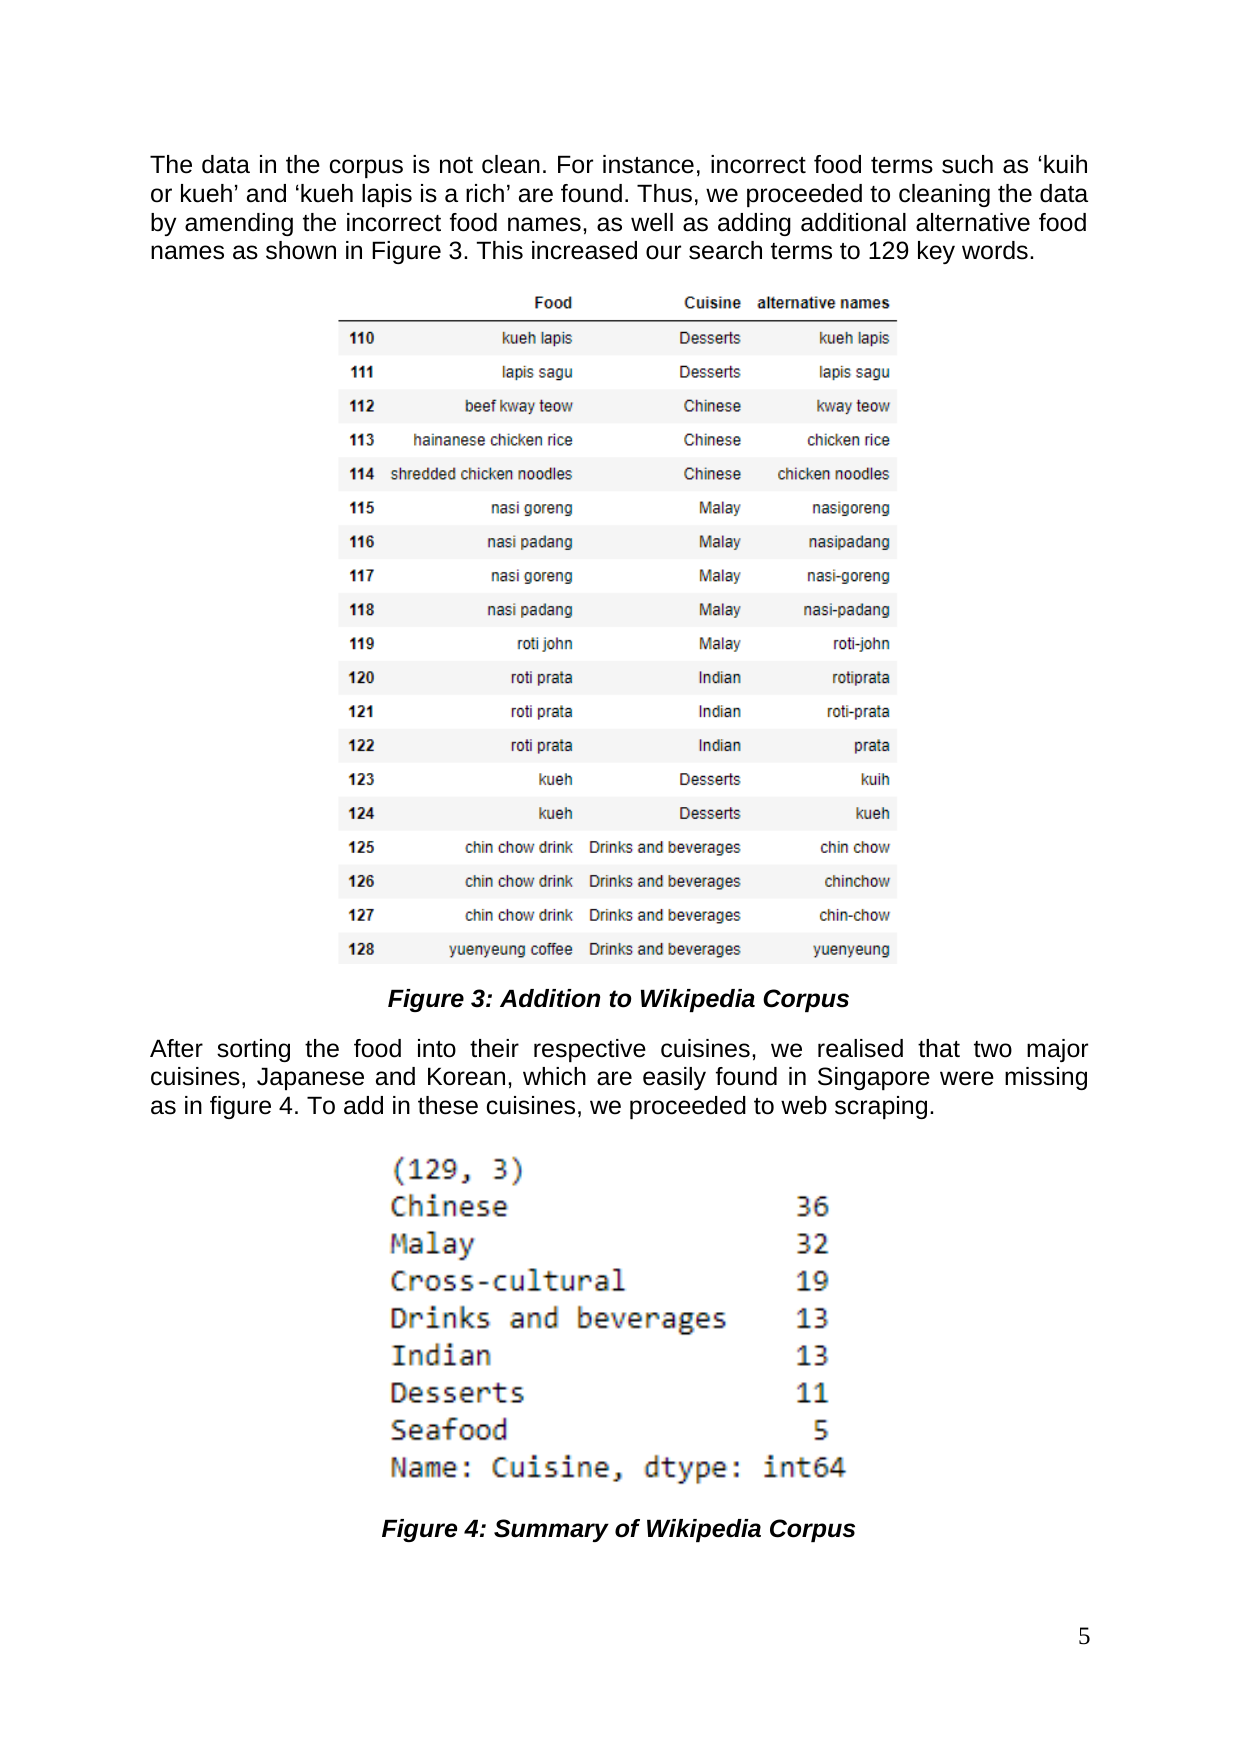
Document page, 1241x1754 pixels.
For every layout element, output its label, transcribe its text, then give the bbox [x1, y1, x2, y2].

picture [336, 285, 904, 964]
picture [375, 1140, 866, 1493]
text Figure 4: Summary of Wikipedia Corpus [150, 1514, 1090, 1542]
text After sorting the food into their respective cuisines, we realised that two major cuisines, Japanese and Korean, which are easily found in Singapore were missing as in figure 4. To add in these cuisines, we proceeded to web scraping. [150, 1033, 1090, 1120]
text Figure 3: Addition to Wikipedia Corpus [150, 984, 1090, 1013]
text The data in the corpus is not clean. For instance, incorrect food terms such as ‘kuih or kueh’ and ‘kueh lapis is a rich’ are found. Thus, we proceeded to cleaning the data by amending the incorrect food names, as well as adding additional alternative food names as shown in Figure 3. This increased our search terms to 129 key words. [150, 150, 1090, 265]
